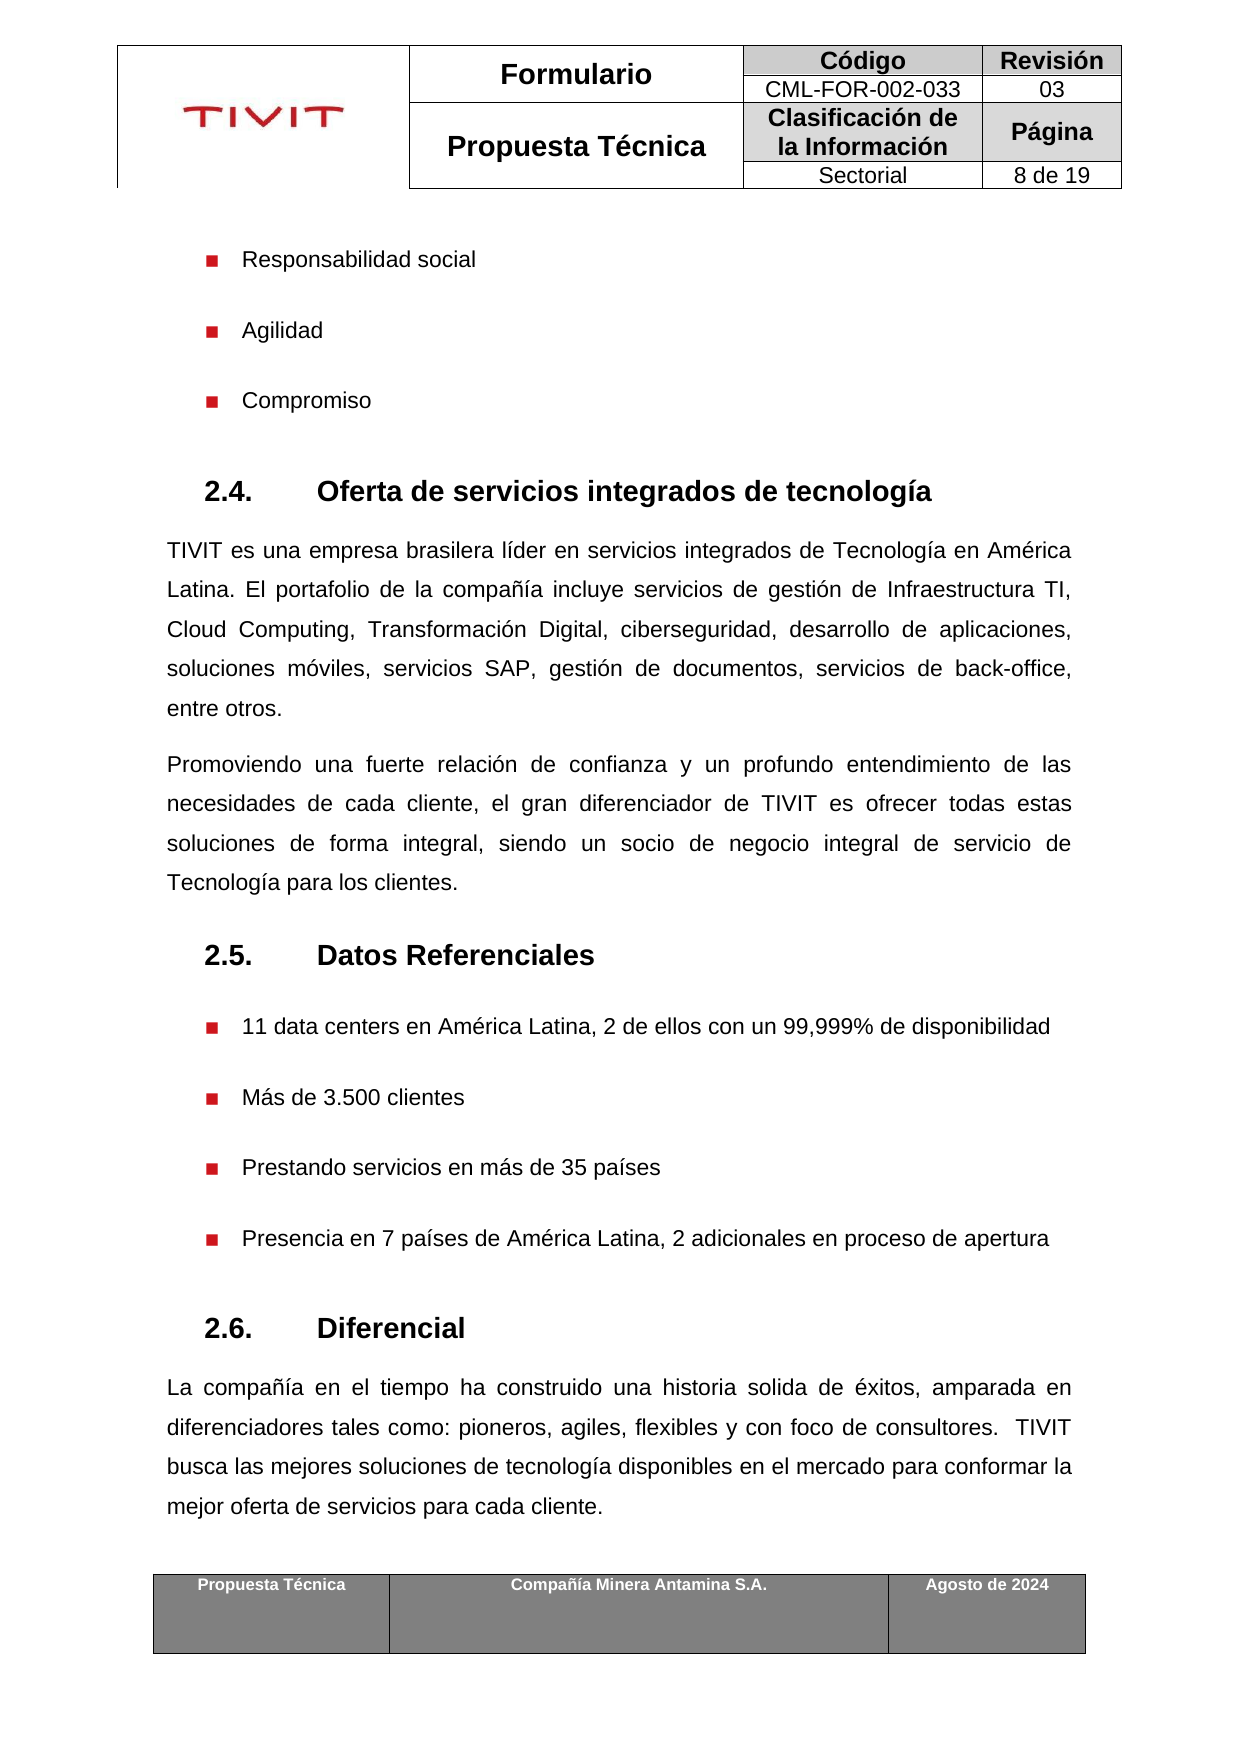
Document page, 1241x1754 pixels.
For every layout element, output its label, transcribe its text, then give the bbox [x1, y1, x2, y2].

list Prestando servicios en más de 35 países [204, 1142, 1072, 1188]
list 11 data centers en América Latina, 2 de ellos con un 99,999% de disponibilidad [204, 1001, 1072, 1048]
picture [150, 60, 376, 174]
list Agilidad [204, 304, 1072, 351]
list Diferencial [204, 1312, 1072, 1345]
list Más de 3.500 clientes [204, 1071, 1072, 1118]
text La compañía en el tiempo ha construido una historia solida de éxitos, amparada en diferenciadores tales como: pioneros, agiles, flexibles y con foco de consultores. TIVIT busca las mejores soluciones de tecnología disponibles en el mercado para conformar la mejor oferta de servicios para cada cliente. [167, 1374, 1072, 1519]
list Presencia en 7 países de América Latina, 2 adicionales en proceso de apertura [204, 1212, 1072, 1259]
list Responsabilidad social [204, 234, 1072, 281]
text TIVIT es una empresa brasilera líder en servicios integrados de Tecnología en América Latina. El portafolio de la compañía incluye servicios de gestión de Infraestructura TI, Cloud Computing, Transformación Digital, ciberseguridad, desarrollo de aplicaciones, soluciones móviles, servicios SAP, gestión de documentos, servicios de back-office, entre otros. [167, 537, 1072, 721]
list Datos Referenciales [204, 938, 1072, 972]
list Compromiso [204, 374, 1072, 422]
text Promoviendo una fuerte relación de confianza y un profundo entendimiento de las necesidades de cada cliente, el gran diferenciador de TIVIT es ofrecer todas estas soluciones de forma integral, siendo un socio de negocio integral de servicio de Tecnología para los clientes. [167, 751, 1072, 896]
list Oferta de servicios integrados de tecnología [204, 474, 1072, 508]
